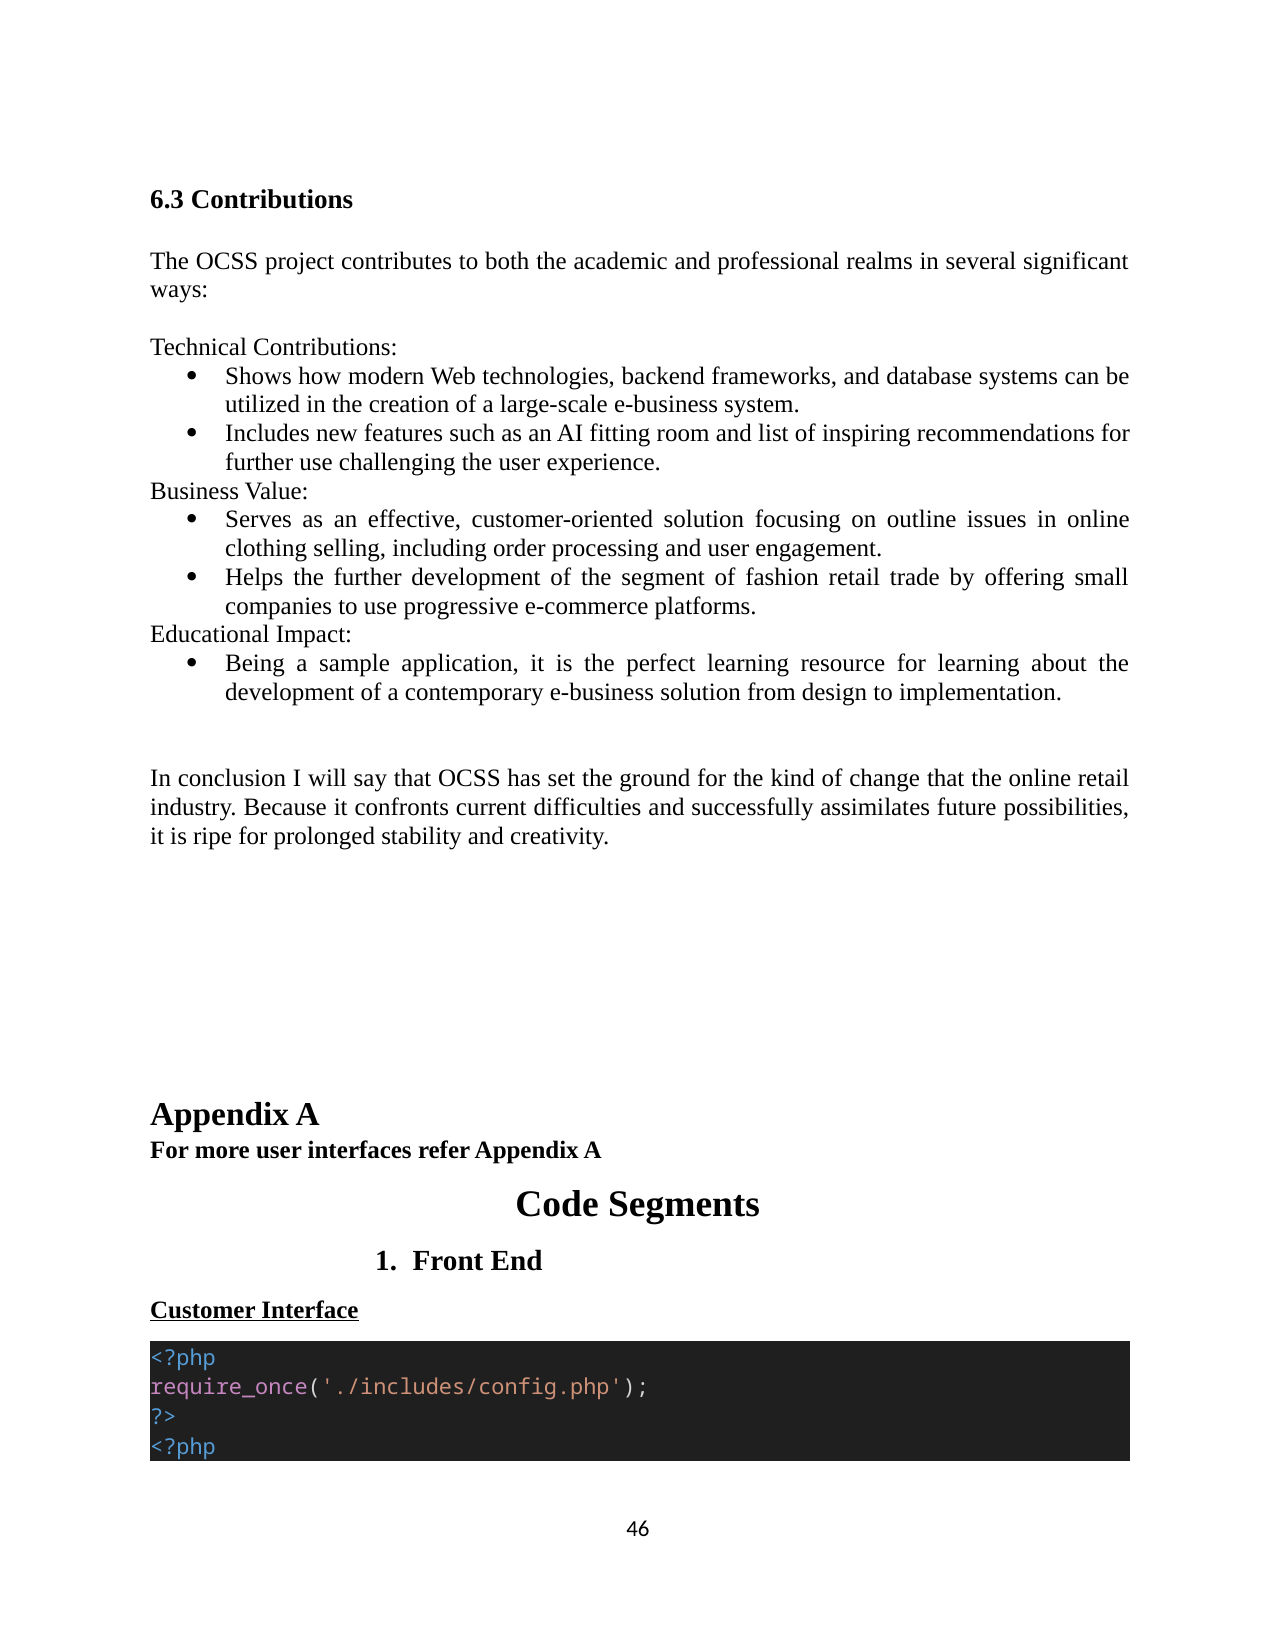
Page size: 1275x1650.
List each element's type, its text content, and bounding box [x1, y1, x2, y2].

list Front End [375, 1243, 1125, 1277]
text ?> [150, 1401, 1130, 1431]
text In conclusion I will say that OCSS has set the ground for the kind of change that the online retail industry. Because it confronts current difficulties and successfully assimilates future possibilities, it is ripe for prolonged stability and creativity. [150, 763, 1130, 849]
text Customer Interface [150, 1295, 1125, 1323]
text For more user interfaces refer Appendix A [150, 1135, 1125, 1164]
list Serves as an effective, customer-oriented solution focusing on outline issues in online clothing selling, including order processing and user engagement. [187, 504, 1130, 562]
subtitle Appendix A [150, 1094, 1125, 1132]
text The OCSS project contributes to both the academic and professional realms in several significant ways: [150, 246, 1130, 303]
text <?php [150, 1431, 1130, 1461]
text Code Segments [150, 1182, 1125, 1225]
list Shows how modern Web technologies, backend frameworks, and database systems can be utilized in the creation of a large-scale e-business system. [187, 361, 1130, 418]
text Business Value: [150, 476, 1130, 504]
text Technical Contributions: [150, 332, 1130, 361]
text Educational Impact: [150, 619, 1130, 648]
text require_once('./includes/config.php'); [150, 1371, 1130, 1401]
list Includes new features such as an AI fitting room and list of inspiring recommendations for further use challenging the user experience. [187, 418, 1130, 476]
list Being a sample application, it is the perfect learning resource for learning about the development of a contemporary e-business solution from design to implementation. [187, 648, 1130, 706]
list Helps the further development of the segment of fashion retail trade by offering small companies to use progressive e-commerce platforms. [187, 562, 1130, 619]
text <?php [150, 1341, 1130, 1371]
subtitle 6.3 Contributions [150, 183, 1130, 215]
